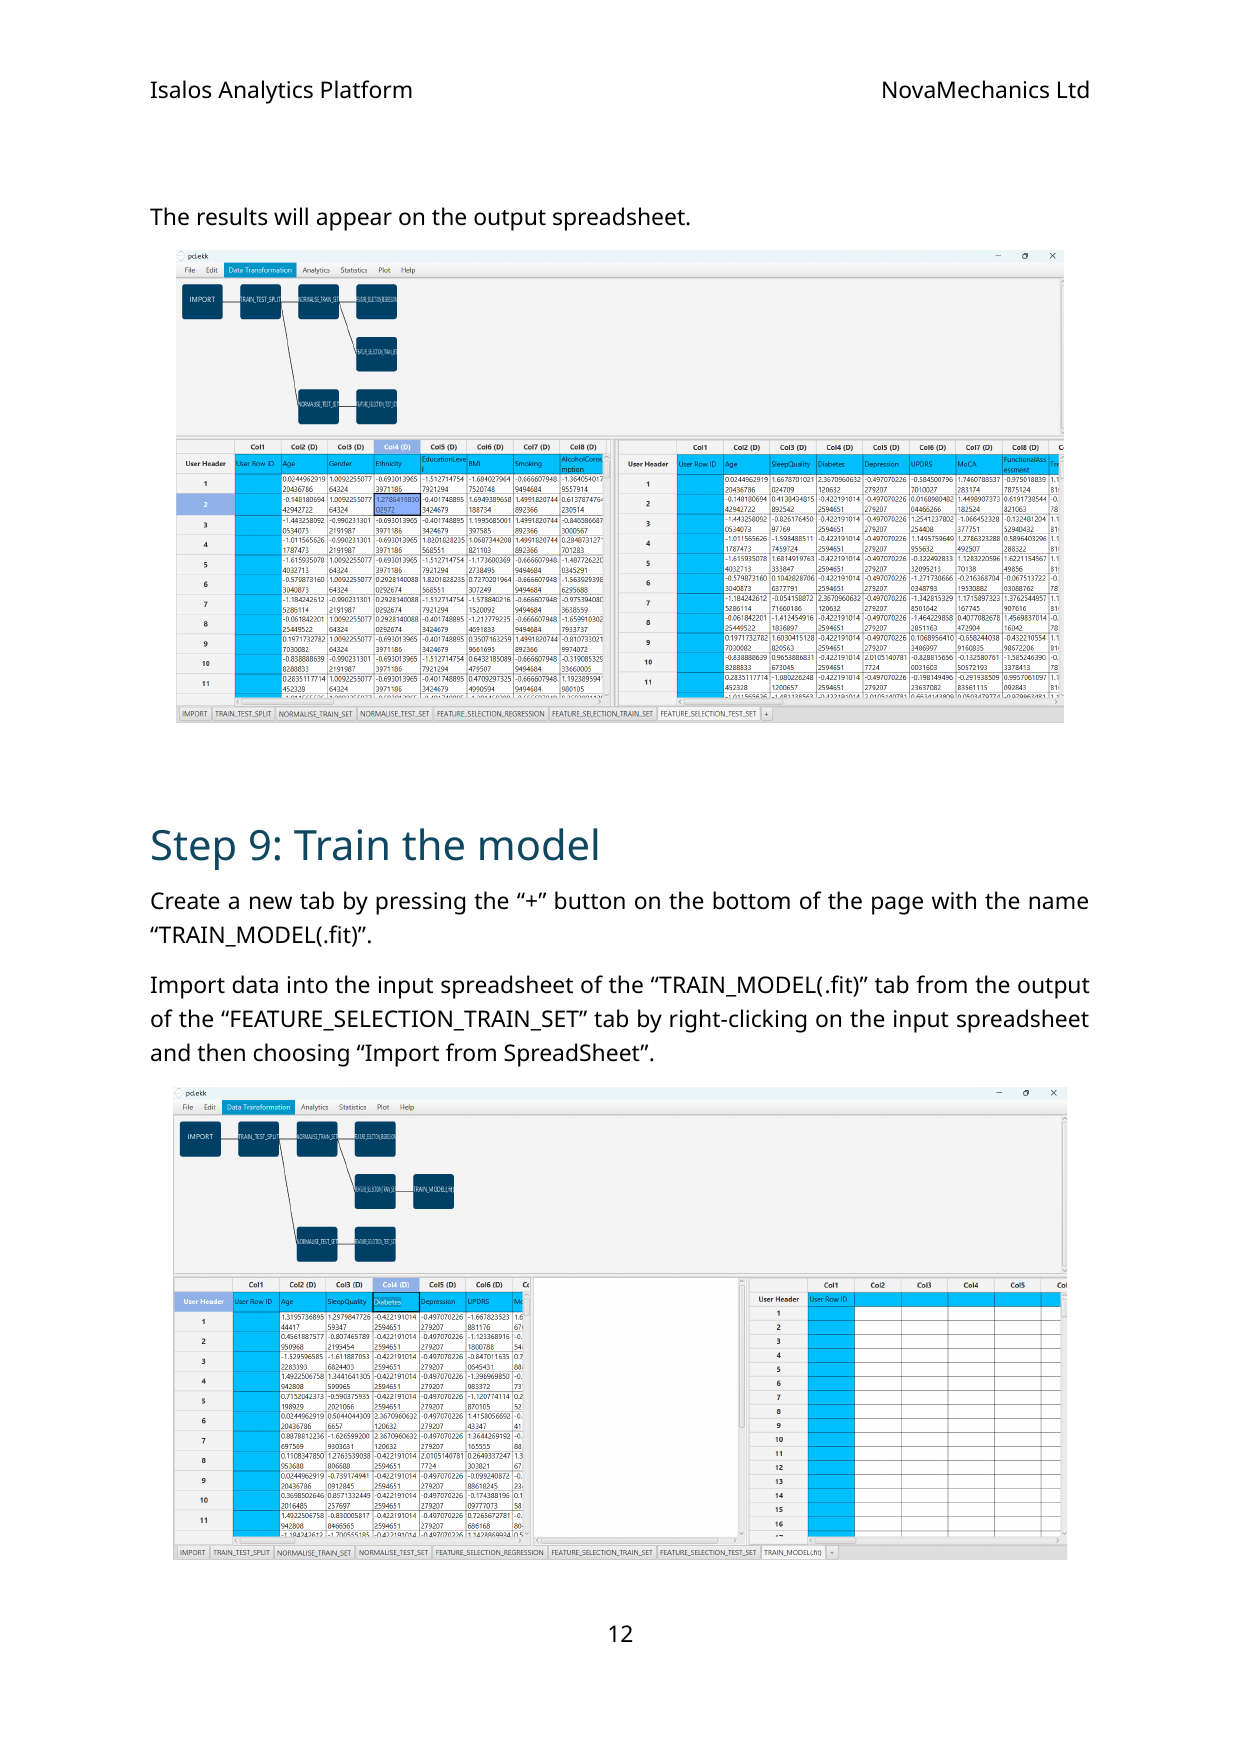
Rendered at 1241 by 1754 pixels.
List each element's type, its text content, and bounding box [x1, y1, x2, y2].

picture [176, 250, 1064, 723]
text Create a new tab by pressing the “+” button on the bottom of the page with the name “TRAIN_MODEL(.fit)”. [150, 885, 1090, 950]
subtitle Step 9: Train the model [150, 815, 1090, 872]
text Import data into the input spreadsheet of the “TRAIN_MODEL(.fit)” tab from the output of the “FEATURE_SELECTION_TRAIN_SET” tab by right-clicking on the input spreadsheet and then choosing “Import from SpreadSheet”. [150, 969, 1090, 1068]
text The results will appear on the output spreadsheet. [150, 200, 1090, 232]
picture [173, 1087, 1068, 1560]
